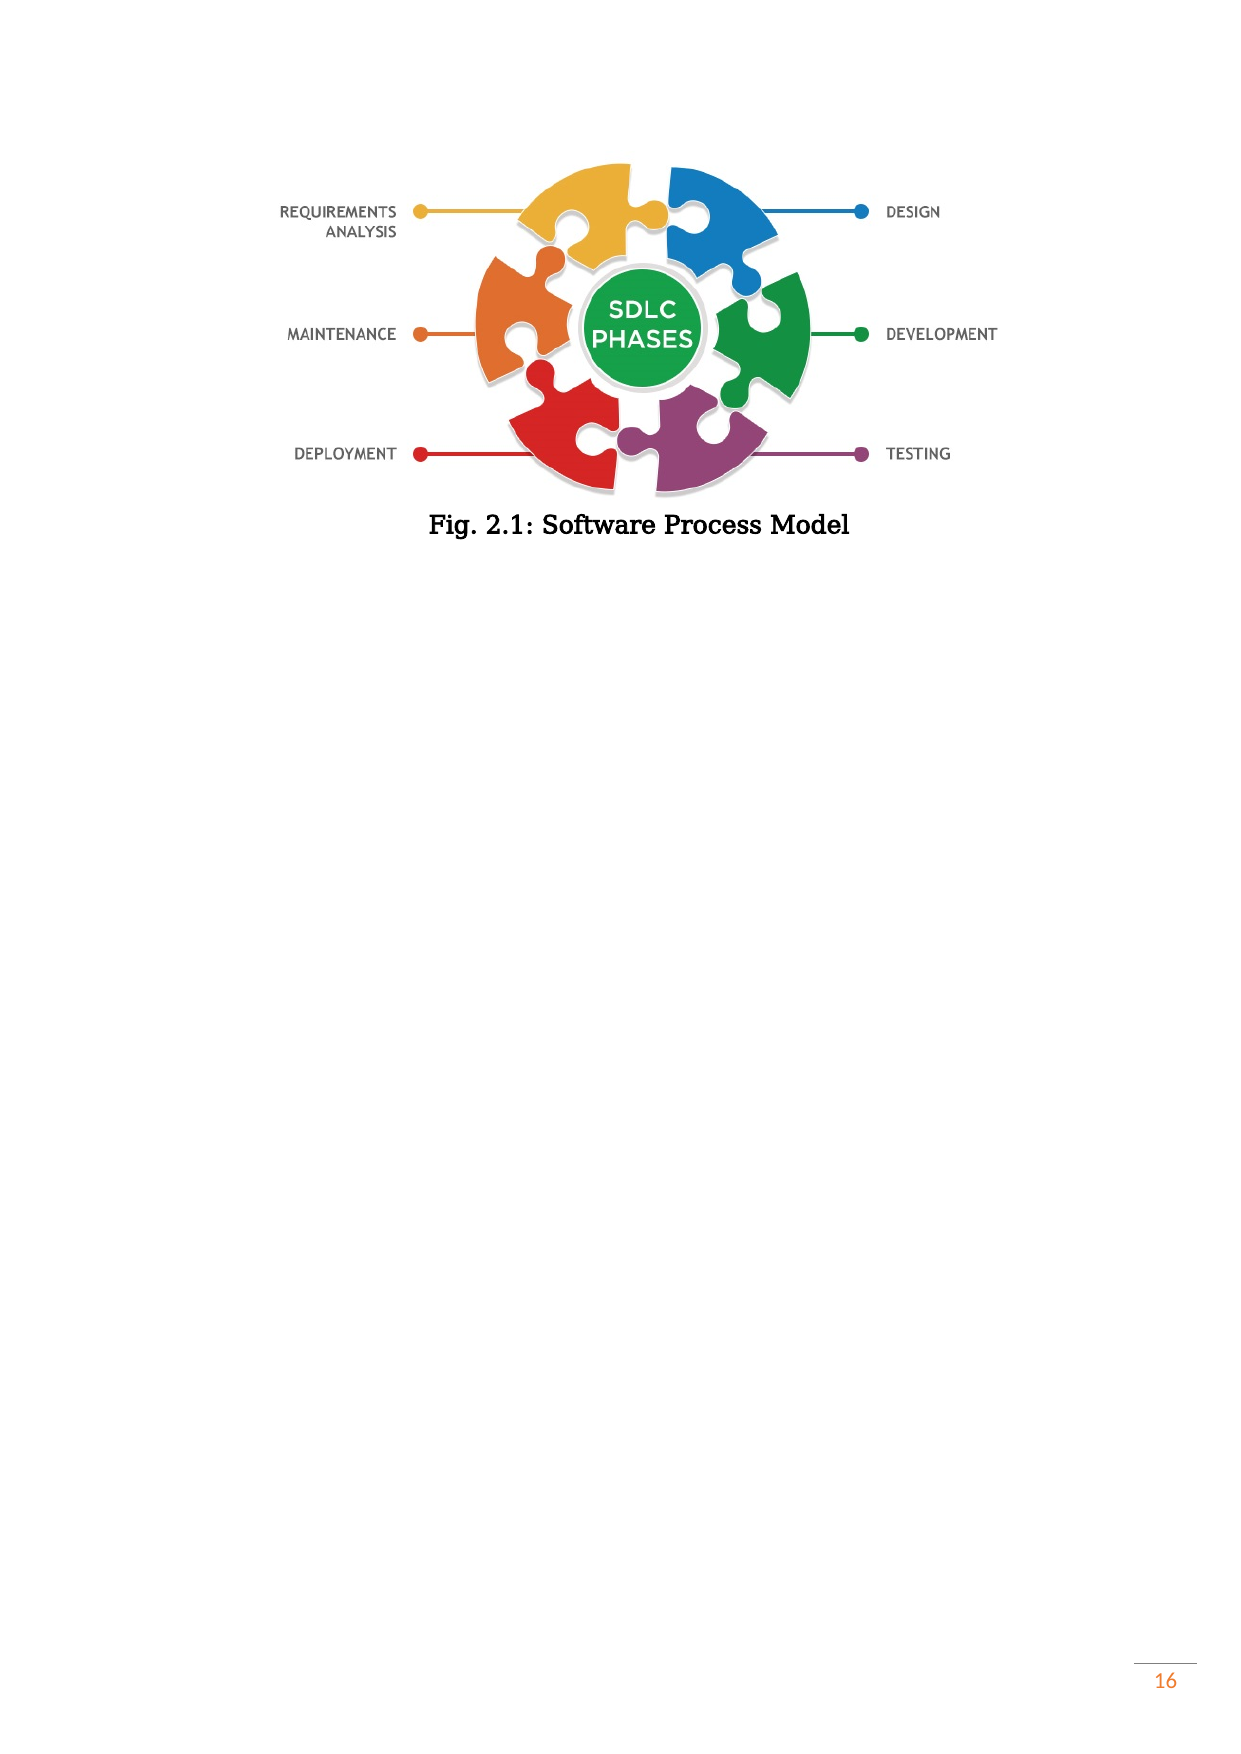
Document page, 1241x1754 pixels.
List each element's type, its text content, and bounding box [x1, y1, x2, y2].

text Fig. 2.1: Software Process Model [187, 508, 1090, 538]
picture [271, 150, 1007, 507]
